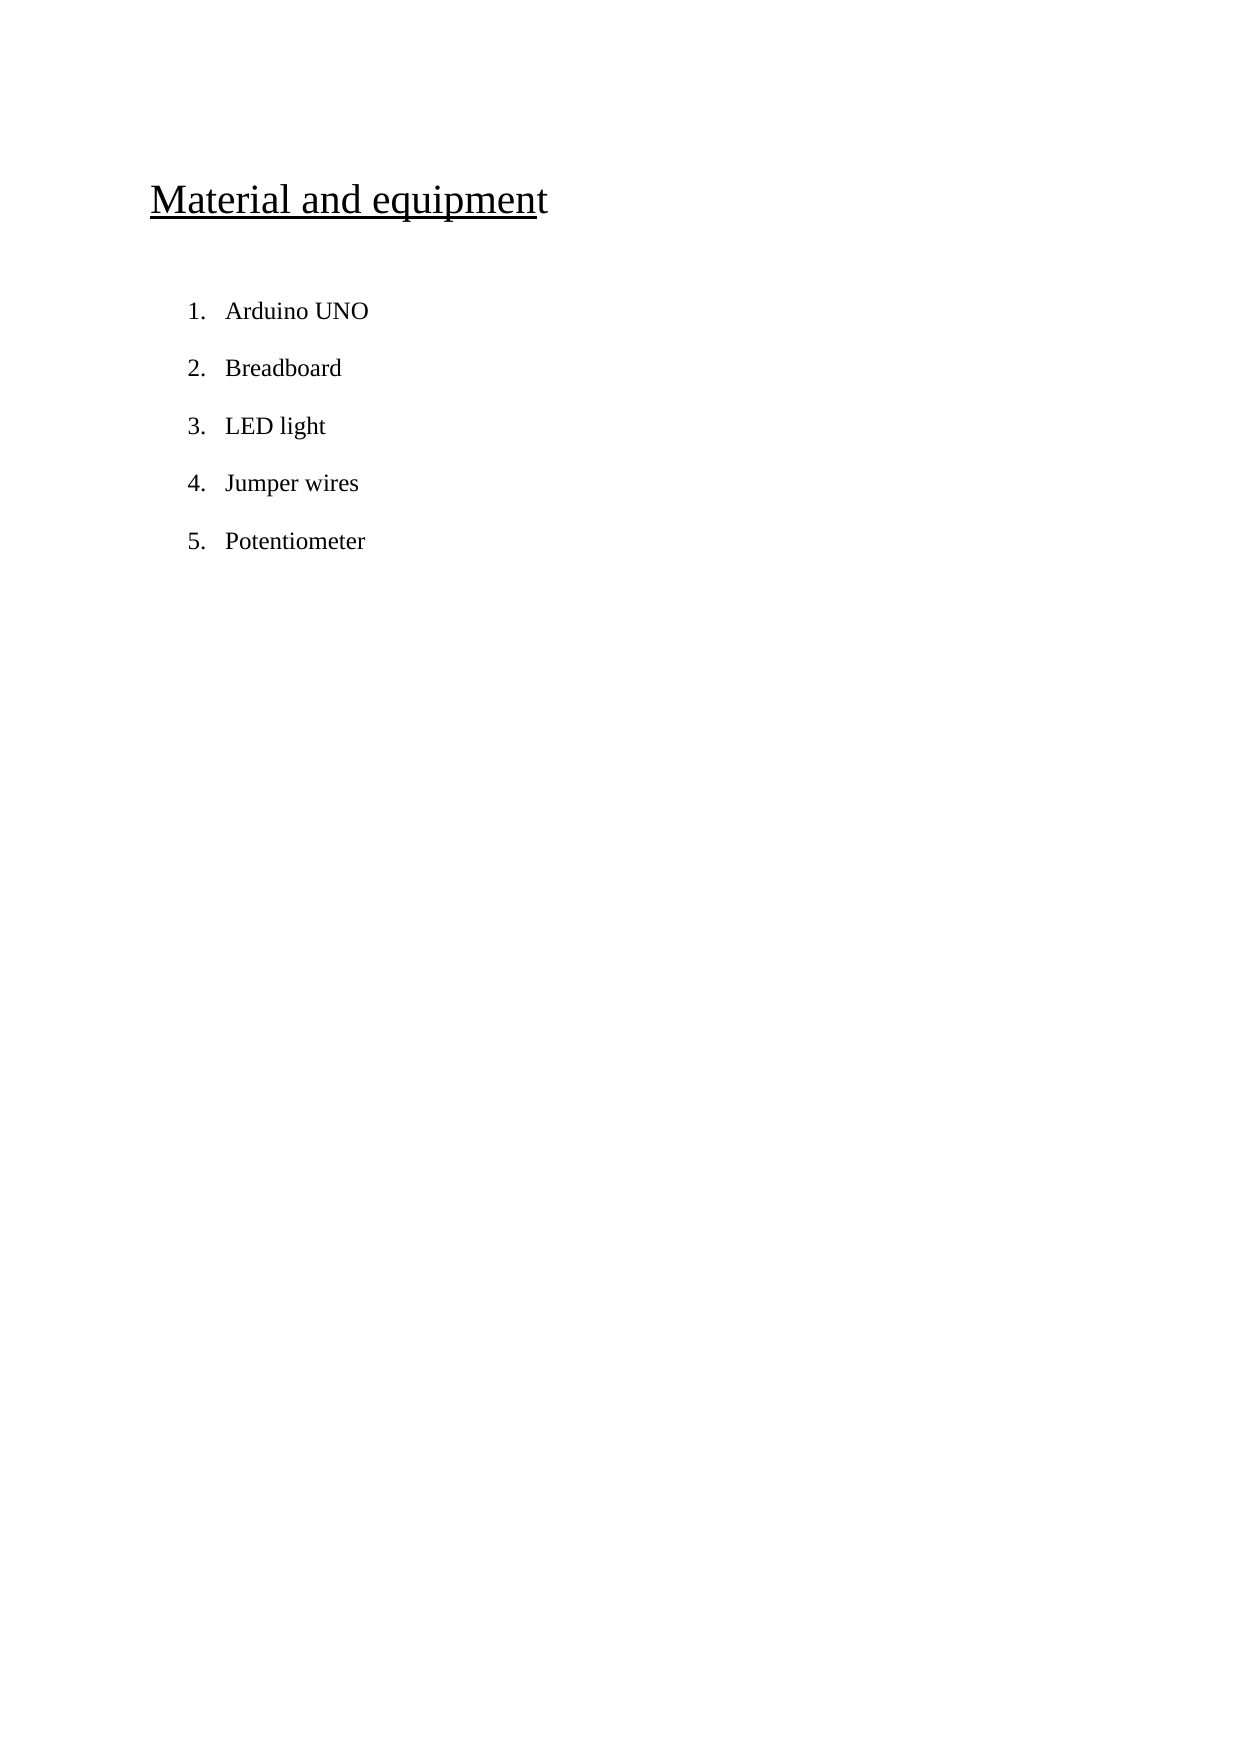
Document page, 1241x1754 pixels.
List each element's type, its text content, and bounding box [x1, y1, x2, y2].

list Breadboard [187, 353, 1090, 382]
list Arduino UNO [187, 296, 1090, 324]
list Potentiometer [187, 526, 1090, 554]
list LED light [187, 411, 1090, 439]
subtitle Material and equipment [150, 175, 1090, 223]
list Jumper wires [187, 468, 1090, 497]
